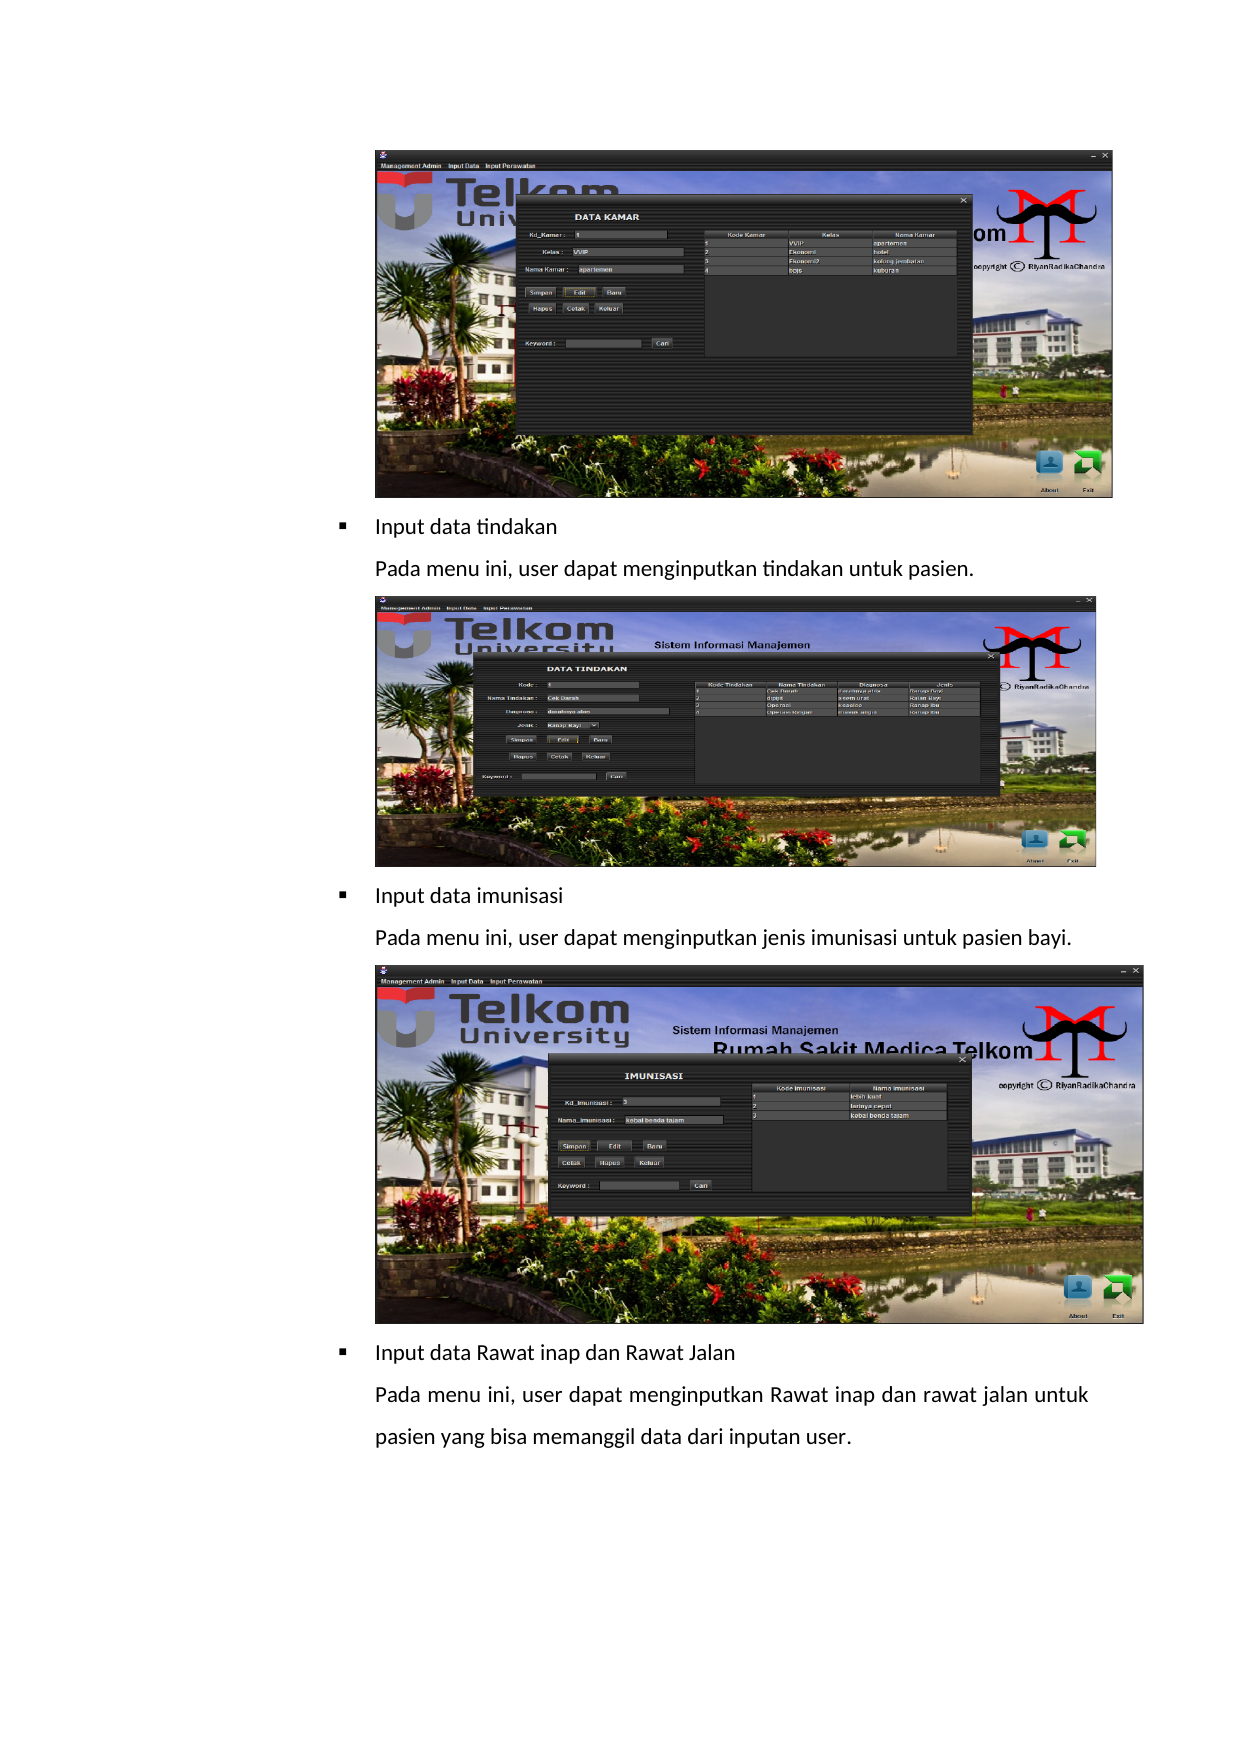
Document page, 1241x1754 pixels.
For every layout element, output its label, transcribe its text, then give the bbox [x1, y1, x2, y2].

list Pada menu ini, user dapat menginputkan jenis imunisasi untuk pasien bayi. [375, 923, 1090, 951]
list Pada menu ini, user dapat menginputkan tindakan untuk pasien. [375, 554, 1090, 582]
list Input data imunisasi [337, 881, 1090, 909]
list Pada menu ini, user dapat menginputkan Rawat inap dan rawat jalan untuk pasien yang bisa memanggil data dari inputan user. [375, 1380, 1090, 1450]
picture [375, 596, 1097, 867]
list Input data tindakan [337, 512, 1090, 540]
picture [375, 965, 1144, 1324]
list Input data Rawat inap dan Rawat Jalan [337, 1338, 1090, 1366]
picture [375, 150, 1113, 498]
